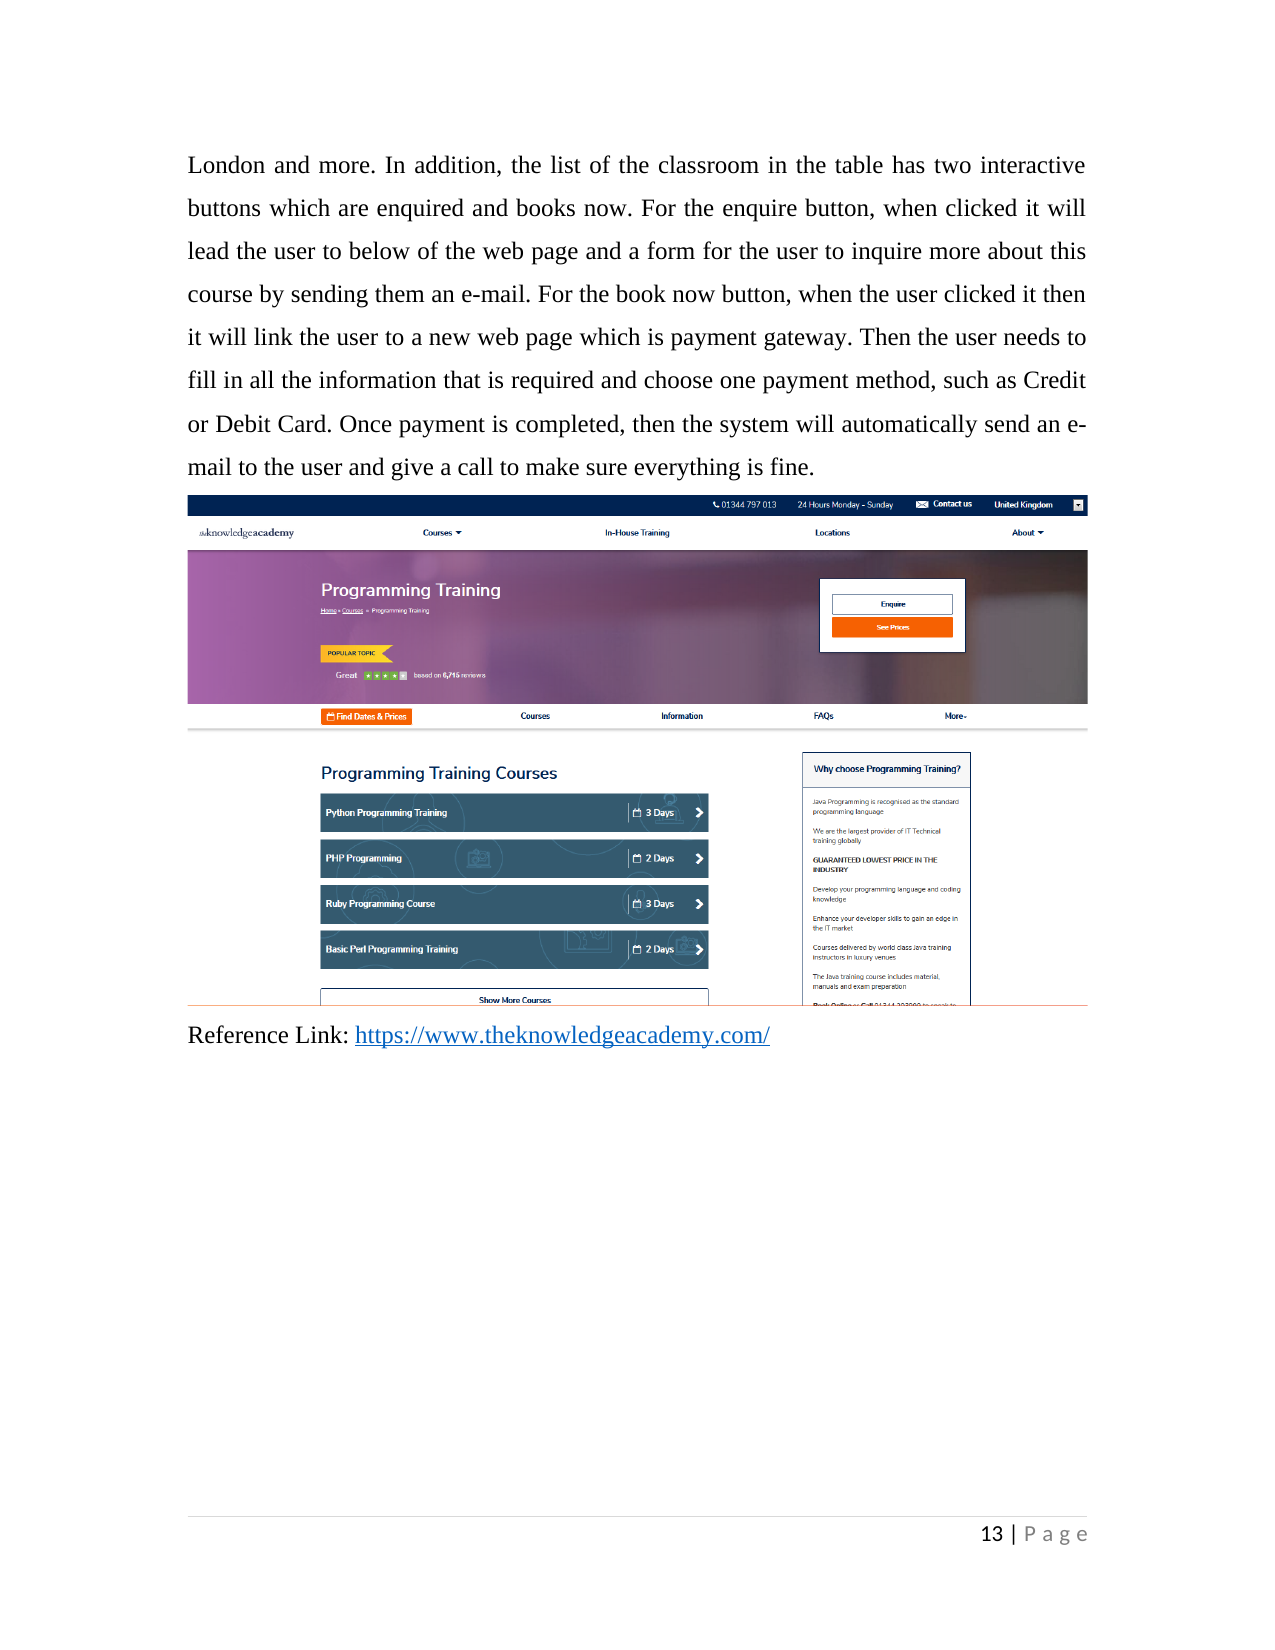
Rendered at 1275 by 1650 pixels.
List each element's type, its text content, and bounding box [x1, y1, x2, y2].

text Reference Link: https://www.theknowledgeacademy.com/ [187, 1020, 1087, 1048]
picture [187, 495, 1088, 1006]
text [187, 150, 1087, 481]
